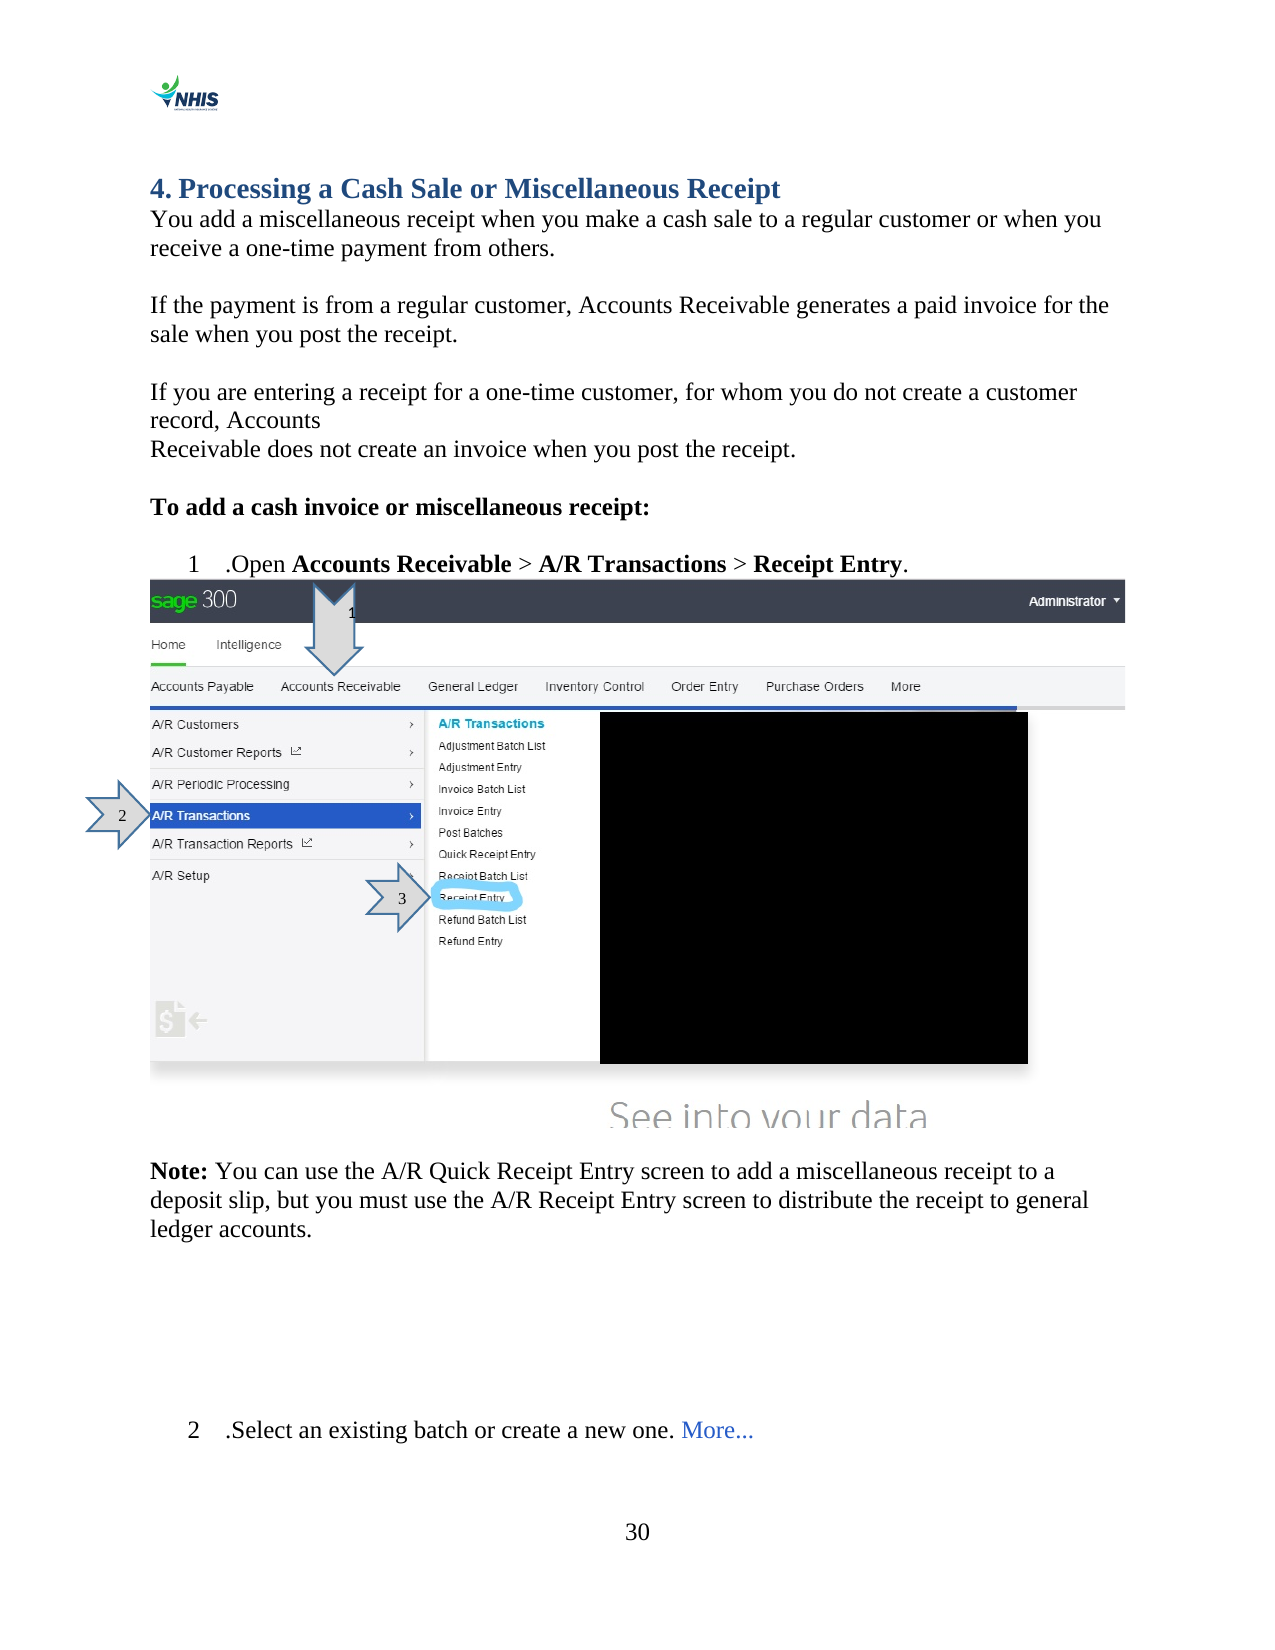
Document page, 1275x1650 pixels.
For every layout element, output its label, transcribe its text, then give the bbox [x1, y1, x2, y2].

text If you are entering a receipt for a one-time customer, for whom you do not create a customer record, Accounts [150, 377, 1125, 434]
subtitle Processing a Cash Sale or Miscellaneous Receipt [150, 171, 1125, 204]
picture [150, 75, 222, 113]
text If the payment is from a regular customer, Accounts Receivable generates a paid invoice for the sale when you post the receipt. [150, 291, 1125, 348]
list .Select an existing batch or create a new one. More... [187, 1415, 1125, 1444]
picture [150, 578, 1125, 1128]
text You add a miscellaneous receipt when you make a cash sale to a regular customer or when you receive a one-time payment from others. [150, 204, 1125, 262]
list .Open Accounts Receivable > A/R Transactions > Receipt Entry. [187, 549, 1125, 578]
text Receivable does not create an invoice when you post the receipt. [150, 434, 1125, 463]
text To add a cash invoice or miscellaneous receipt: [150, 492, 1125, 521]
text Note: You can use the A/R Quick Receipt Entry screen to add a miscellaneous receipt to a deposit slip, but you must use the A/R Receipt Entry screen to distribute the receipt to general ledger accounts. [150, 1156, 1125, 1243]
